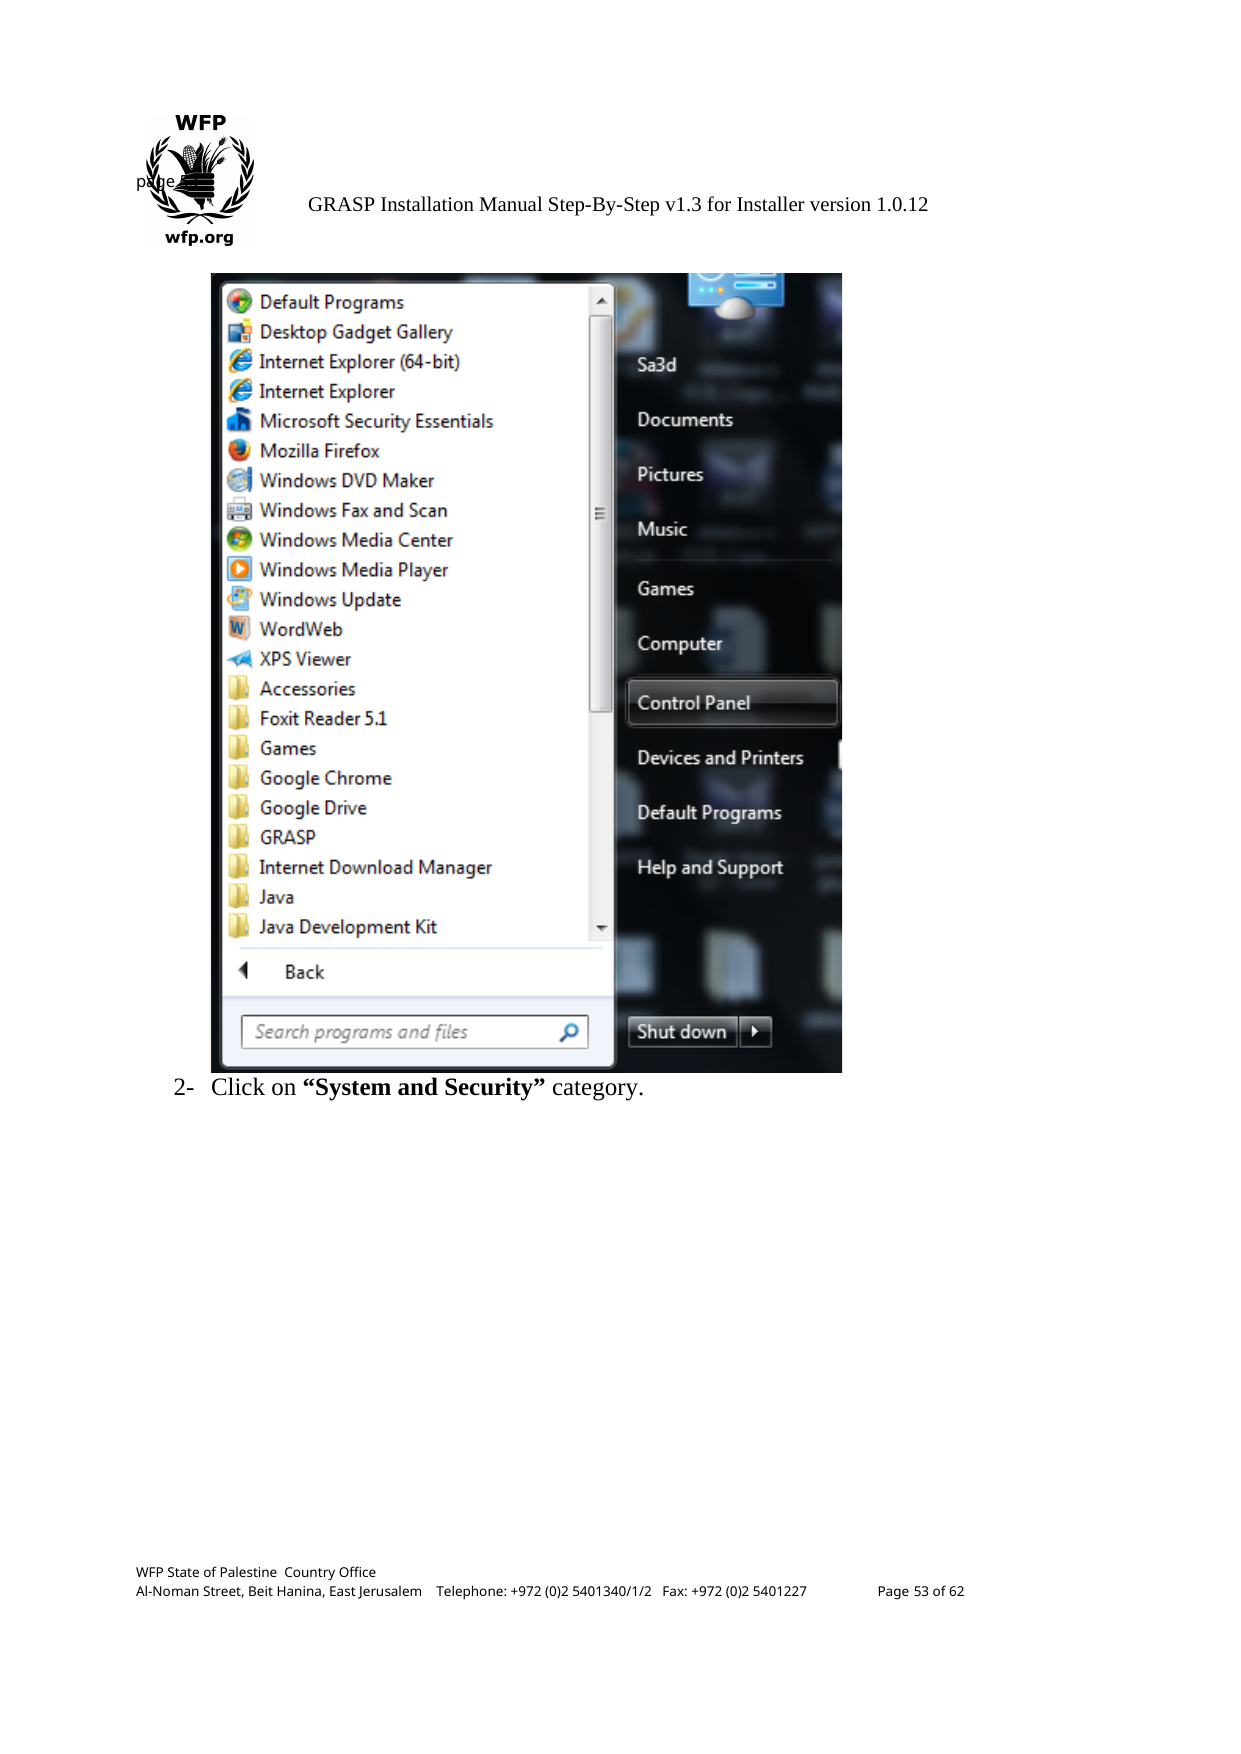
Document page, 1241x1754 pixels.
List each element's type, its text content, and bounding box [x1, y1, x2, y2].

list Click on “System and Security” category. [173, 1072, 1053, 1101]
picture [210, 273, 843, 1073]
picture [146, 115, 254, 246]
